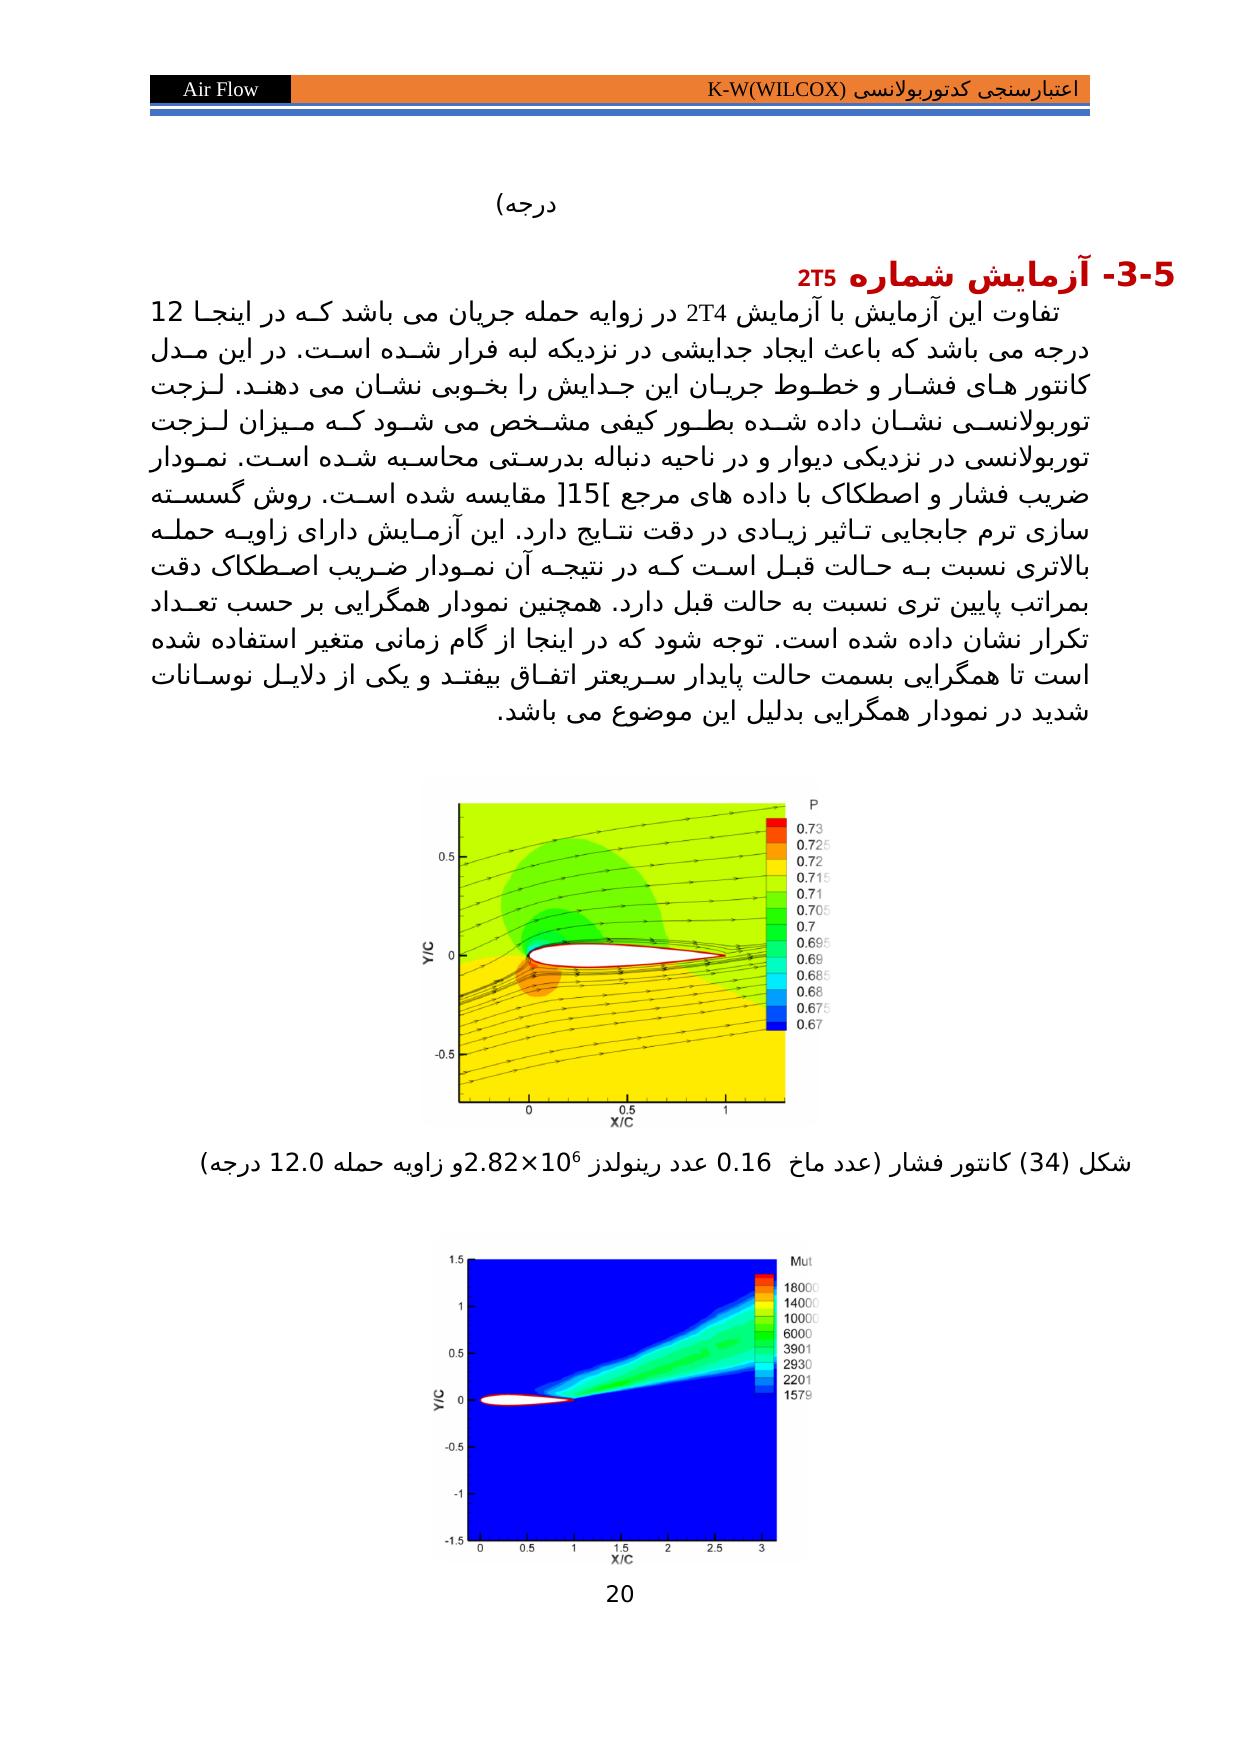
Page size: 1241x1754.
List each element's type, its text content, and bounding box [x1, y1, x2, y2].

text تفاوت این آزمایش با آزمایش 2T4 در زوایه حمله جریان می باشد که در اینجا 12 درجه می باشد که باعث ایجاد جدایشی در نزدیکه لبه فرار شده است. در این مدل کانتور های فشار و خطوط جریان این جدایش را بخوبی نشان می دهند. لزجت توربولانسی نشان داده شده بطور کیفی مشخص می شود که میزان لزجت توربولانسی در نزدیکی دیوار و در ناحیه دنباله بدرستی محاسبه شده است. نمودار ضریب فشار و اصطکاک با داده های مرجع ]15[ مقایسه شده است. روش گسسته سازی ترم جابجایی تاثیر زیادی در دقت نتایج دارد. این آزمایش دارای زاویه حمله بالاتری نسبت به حالت قبل است که در نتیجه آن نمودار ضریب اصطکاک دقت بمراتب پایین تری نسبت به حالت قبل دارد. همچنین نمودار همگرایی بر حسب تعداد تکرار نشان داده شده است. توجه شود که در اینجا از گام زمانی متغیر استفاده شده است تا همگرایی بسمت حالت پایدار سریعتر اتفاق بیفتد و یکی از دلایل نوسانات شدید در نمودار همگرایی بدلیل این موضوع می باشد. [150, 297, 1090, 727]
picture [432, 786, 808, 1116]
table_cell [150, 189, 1089, 256]
picture [444, 1245, 797, 1552]
text کانتور فشار (عدد ماخ 0.16 عدد رینولدز 106×2.82و زاویه حمله 12.0 درجه) [150, 1149, 1060, 1178]
subtitle آزمایش شماره 2T5 [150, 256, 1090, 295]
